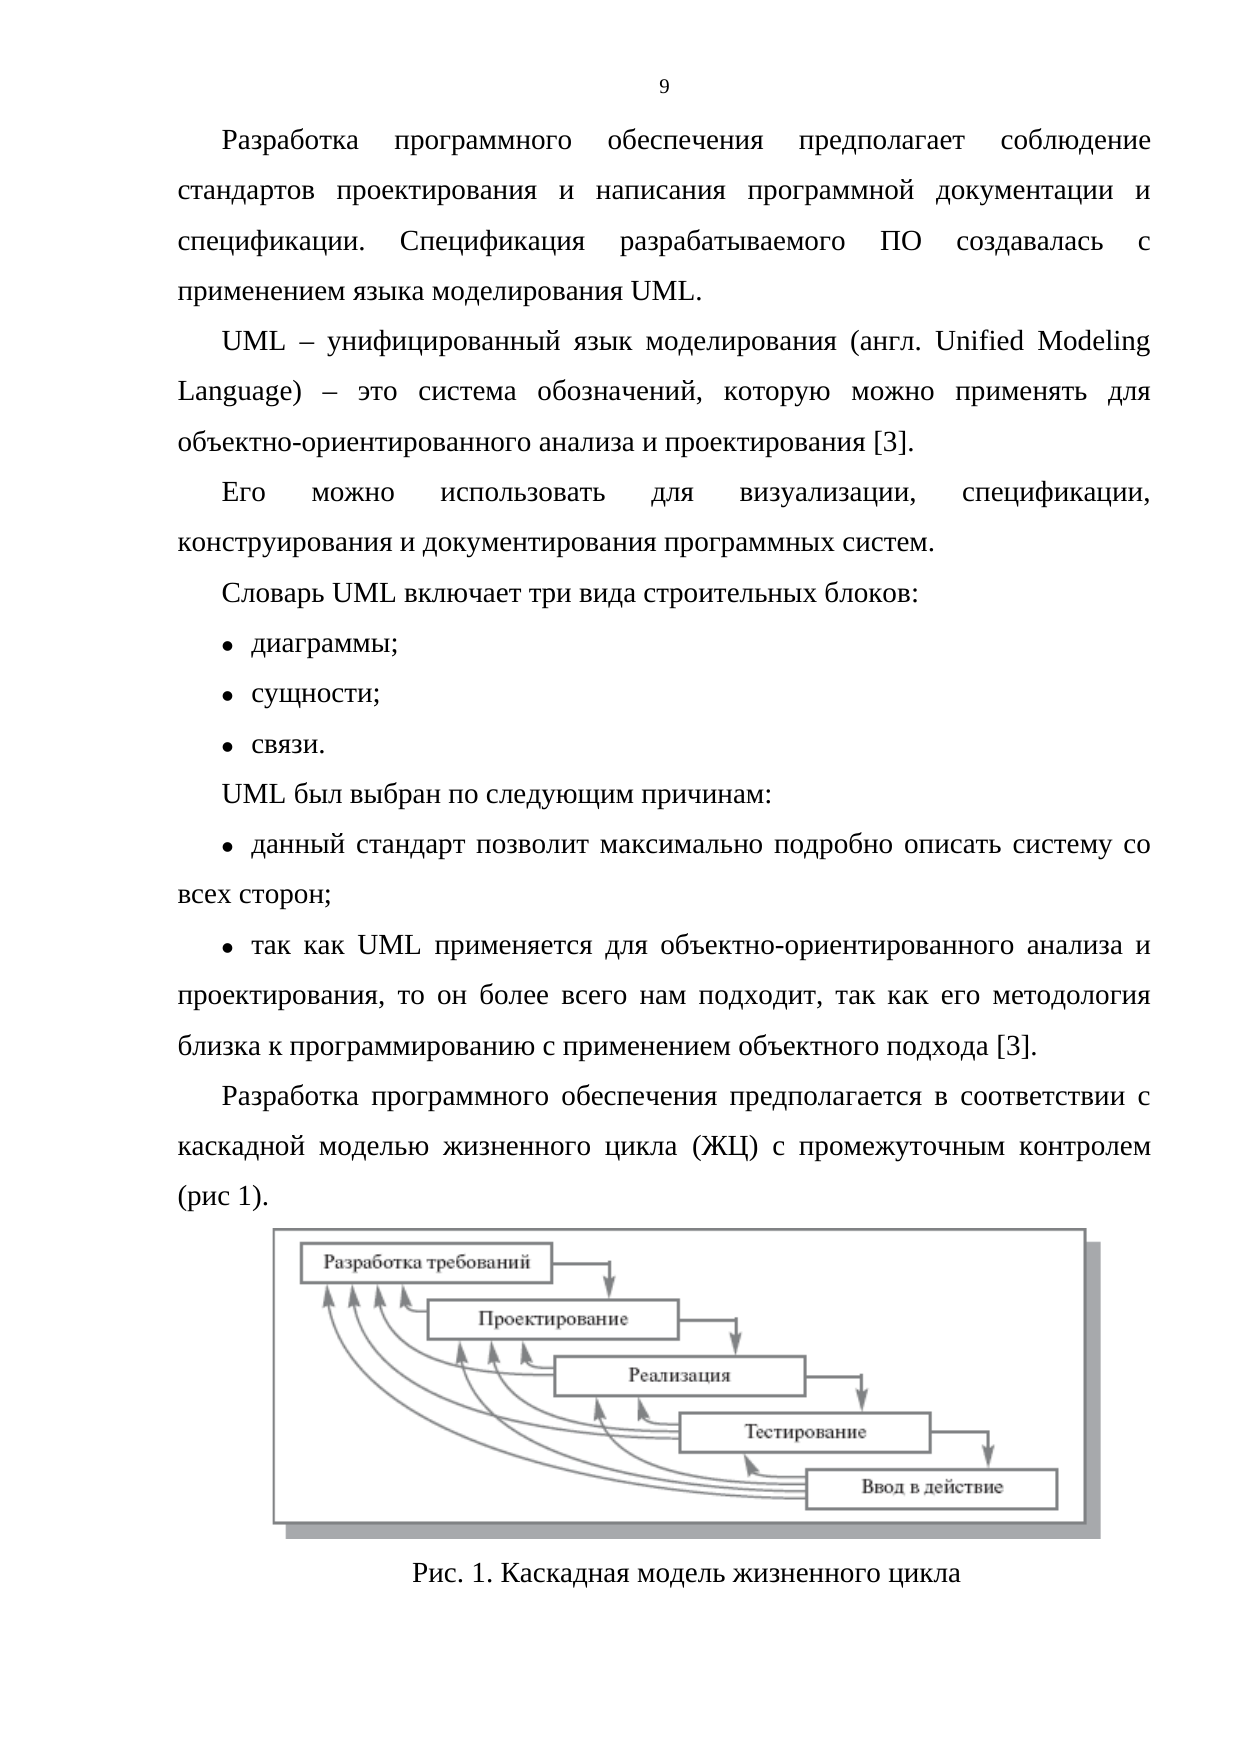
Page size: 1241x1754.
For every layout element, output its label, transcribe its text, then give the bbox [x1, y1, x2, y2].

picture [272, 1228, 1101, 1539]
text Разработка программного обеспечения предполагает соблюдение стандартов проектирования и написания программной документации и спецификации. Спецификация разрабатываемого ПО создавалась с применением языка моделирования UML. [177, 122, 1152, 306]
list диаграммы; [177, 625, 1152, 659]
text Словарь UML включает три вида строительных блоков: [177, 575, 1152, 608]
text Разработка программного обеспечения предполагается в соответствии с каскадной моделью жизненного цикла (ЖЦ) c промежуточным контролем (рис 1). [177, 1078, 1152, 1212]
list так как UML применяется для объектно-ориентированного анализа и проектирования, то он более всего нам подходит, так как его методология близка к программированию с применением объектного подхода [3]. [177, 927, 1152, 1061]
list связи. [177, 726, 1152, 759]
list данный стандарт позволит максимально подробно описать систему со всех сторон; [177, 826, 1152, 910]
text Рис. 1. Каскадная модель жизненного цикла [177, 1555, 1152, 1588]
text Его можно использовать для визуализации, спецификации, конструирования и документирования программных систем. [177, 474, 1152, 558]
list сущности; [177, 675, 1152, 709]
text UML – унифицированный язык моделирования (англ. Unified Modeling Language) – это система обозначений, которую можно применять для объектно-ориентированного анализа и проектирования [3]. [177, 323, 1152, 457]
text UML был выбран по следующим причинам: [177, 776, 1152, 809]
